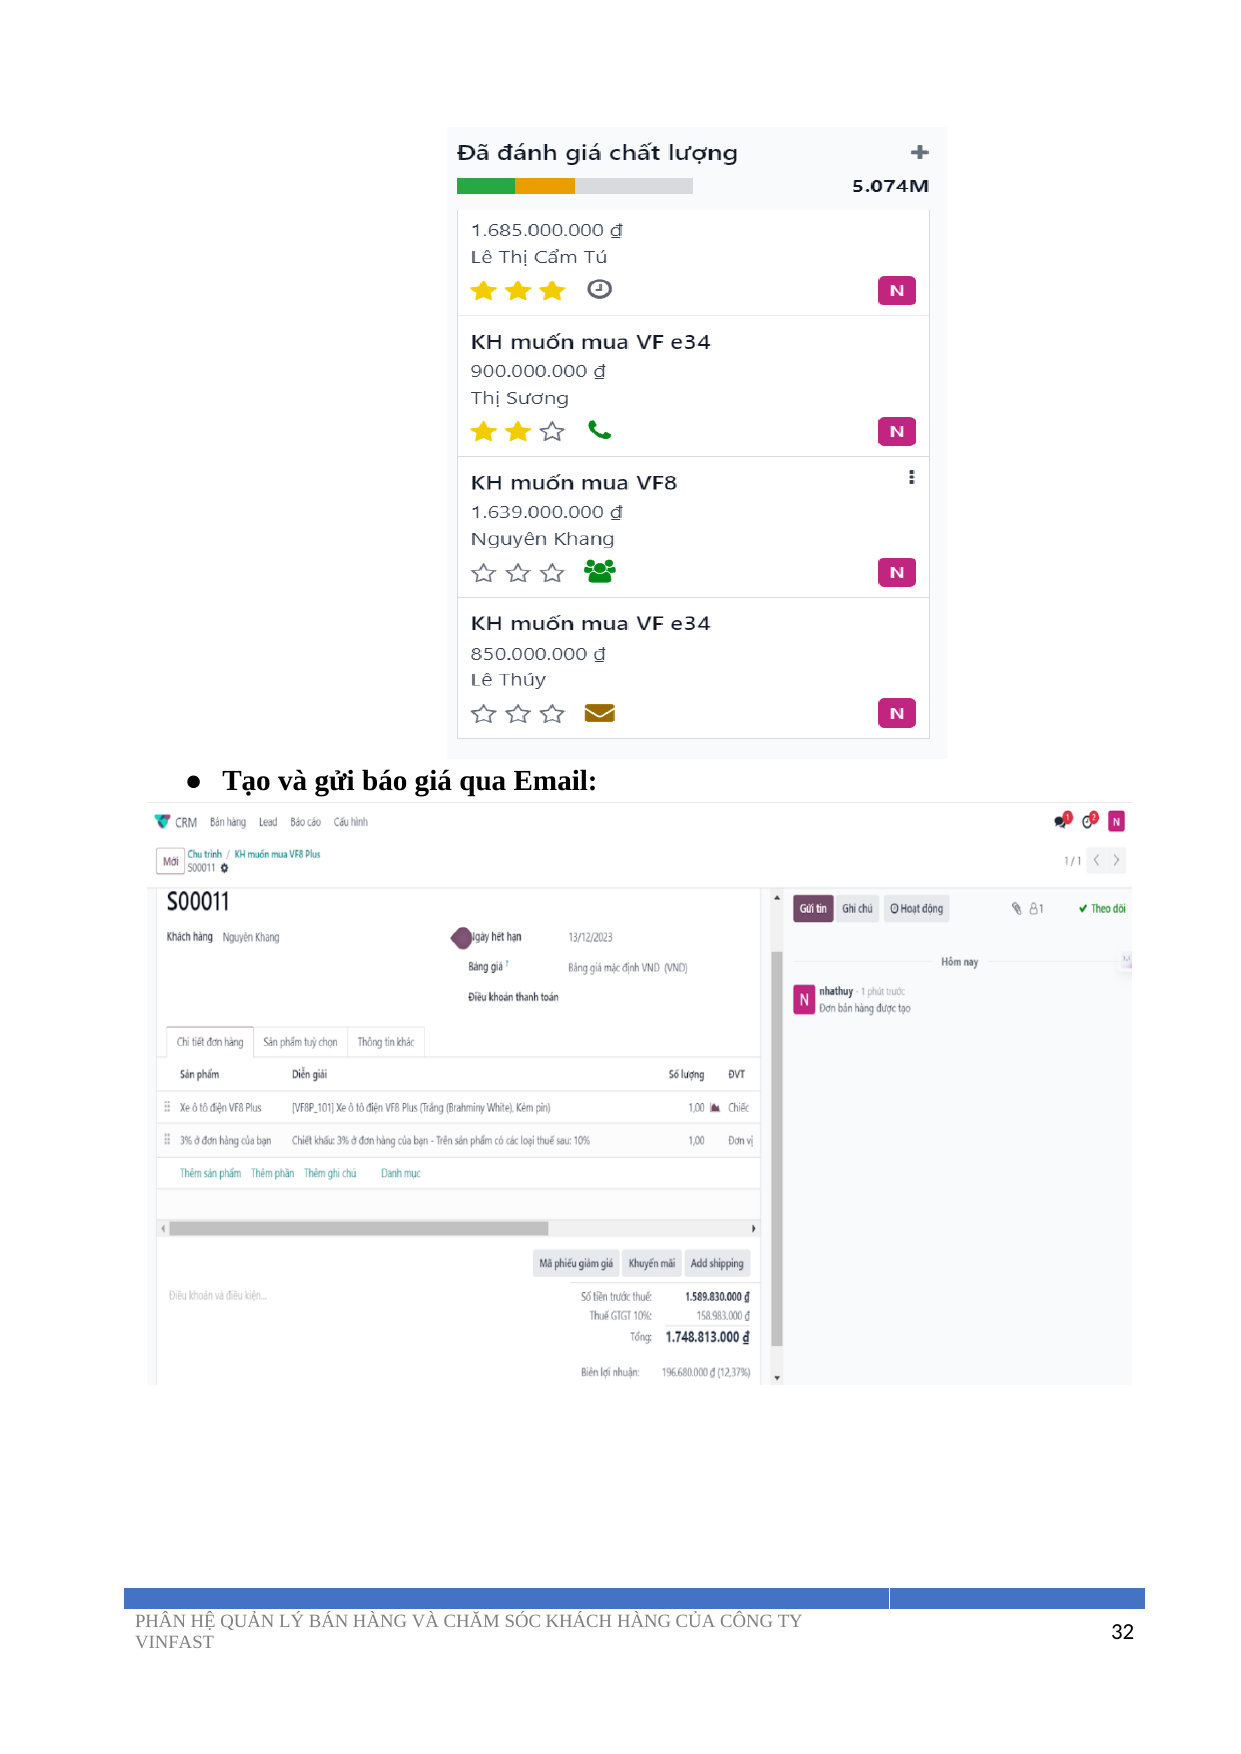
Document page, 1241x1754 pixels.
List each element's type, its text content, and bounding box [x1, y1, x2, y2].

picture [147, 802, 1132, 1385]
picture [447, 127, 948, 759]
list Tạo và gửi báo giá qua Email: [184, 763, 1122, 797]
